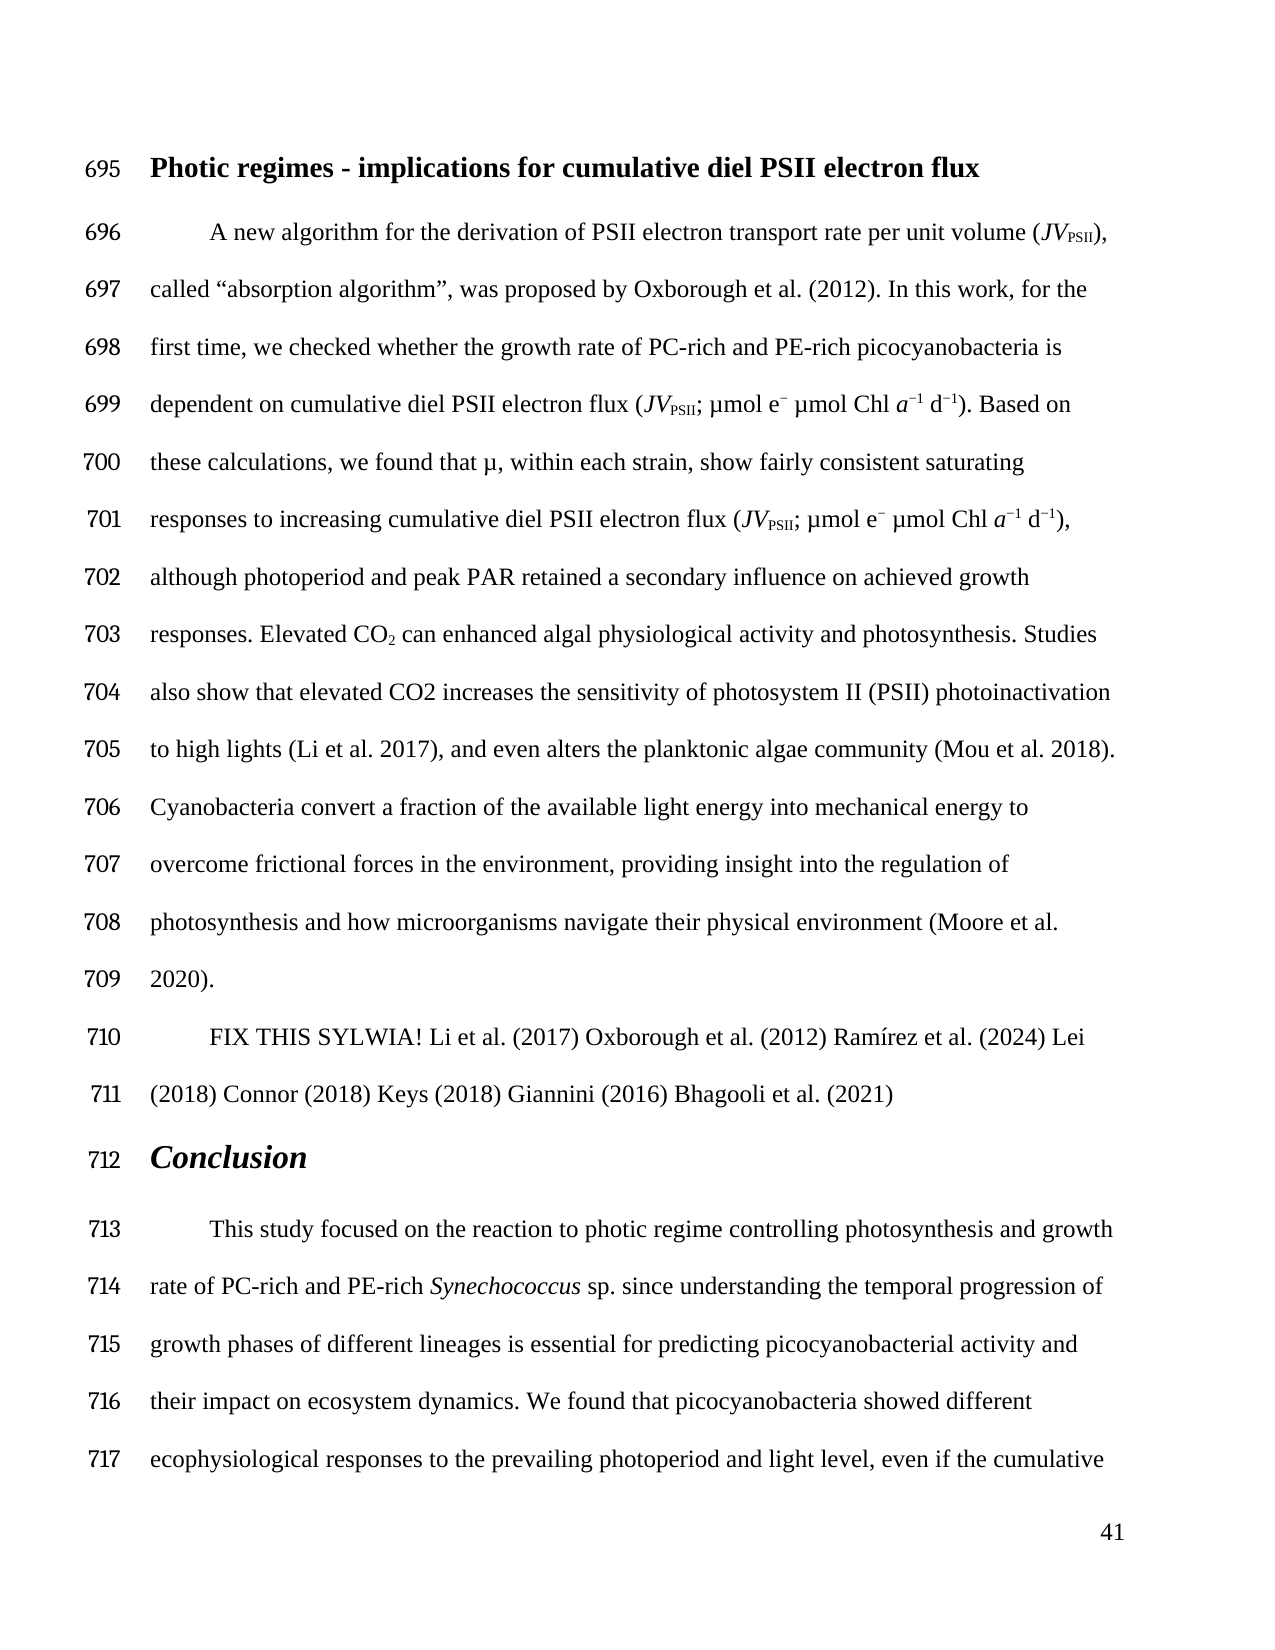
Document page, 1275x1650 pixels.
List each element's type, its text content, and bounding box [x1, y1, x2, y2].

text FIX THIS SYLWIA! Li et al. (2017) Oxborough et al. (2012) Ramírez et al. (2024) Lei (2018) Connor (2018) Keys (2018) Giannini (2016) Bhagooli et al. (2021) [150, 1022, 1125, 1108]
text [150, 1214, 1125, 1472]
subtitle Photic regimes - implications for cumulative diel PSII electron flux [150, 150, 1125, 183]
text A new algorithm for the derivation of PSII electron transport rate per unit volume (JVPSII), called “absorption algorithm”, was proposed by Oxborough et al. (2012). In this work, for the first time, we checked whether the growth rate of PC-rich and PE-rich picocyanobacteria is dependent on cumulative diel PSII electron flux (JVPSII; µmol e− µmol Chl a−1 d−1). Based on these calculations, we found that µ, within each strain, show fairly consistent saturating responses to increasing cumulative diel PSII electron flux (JVPSII; µmol e− µmol Chl a−1 d−1), although photoperiod and peak PAR retained a secondary influence on achieved growth responses. Elevated CO2 can enhanced algal physiological activity and photosynthesis. Studies also show that elevated CO2 increases the sensitivity of photosystem II (PSII) photoinactivation to high lights (Li et al. 2017), and even alters the planktonic algae community (Mou et al. 2018). Cyanobacteria convert a fraction of the available light energy into mechanical energy to overcome frictional forces in the environment, providing insight into the regulation of photosynthesis and how microorganisms navigate their physical environment (Moore et al. 2020). [150, 217, 1125, 993]
subtitle Conclusion [150, 1137, 1125, 1175]
